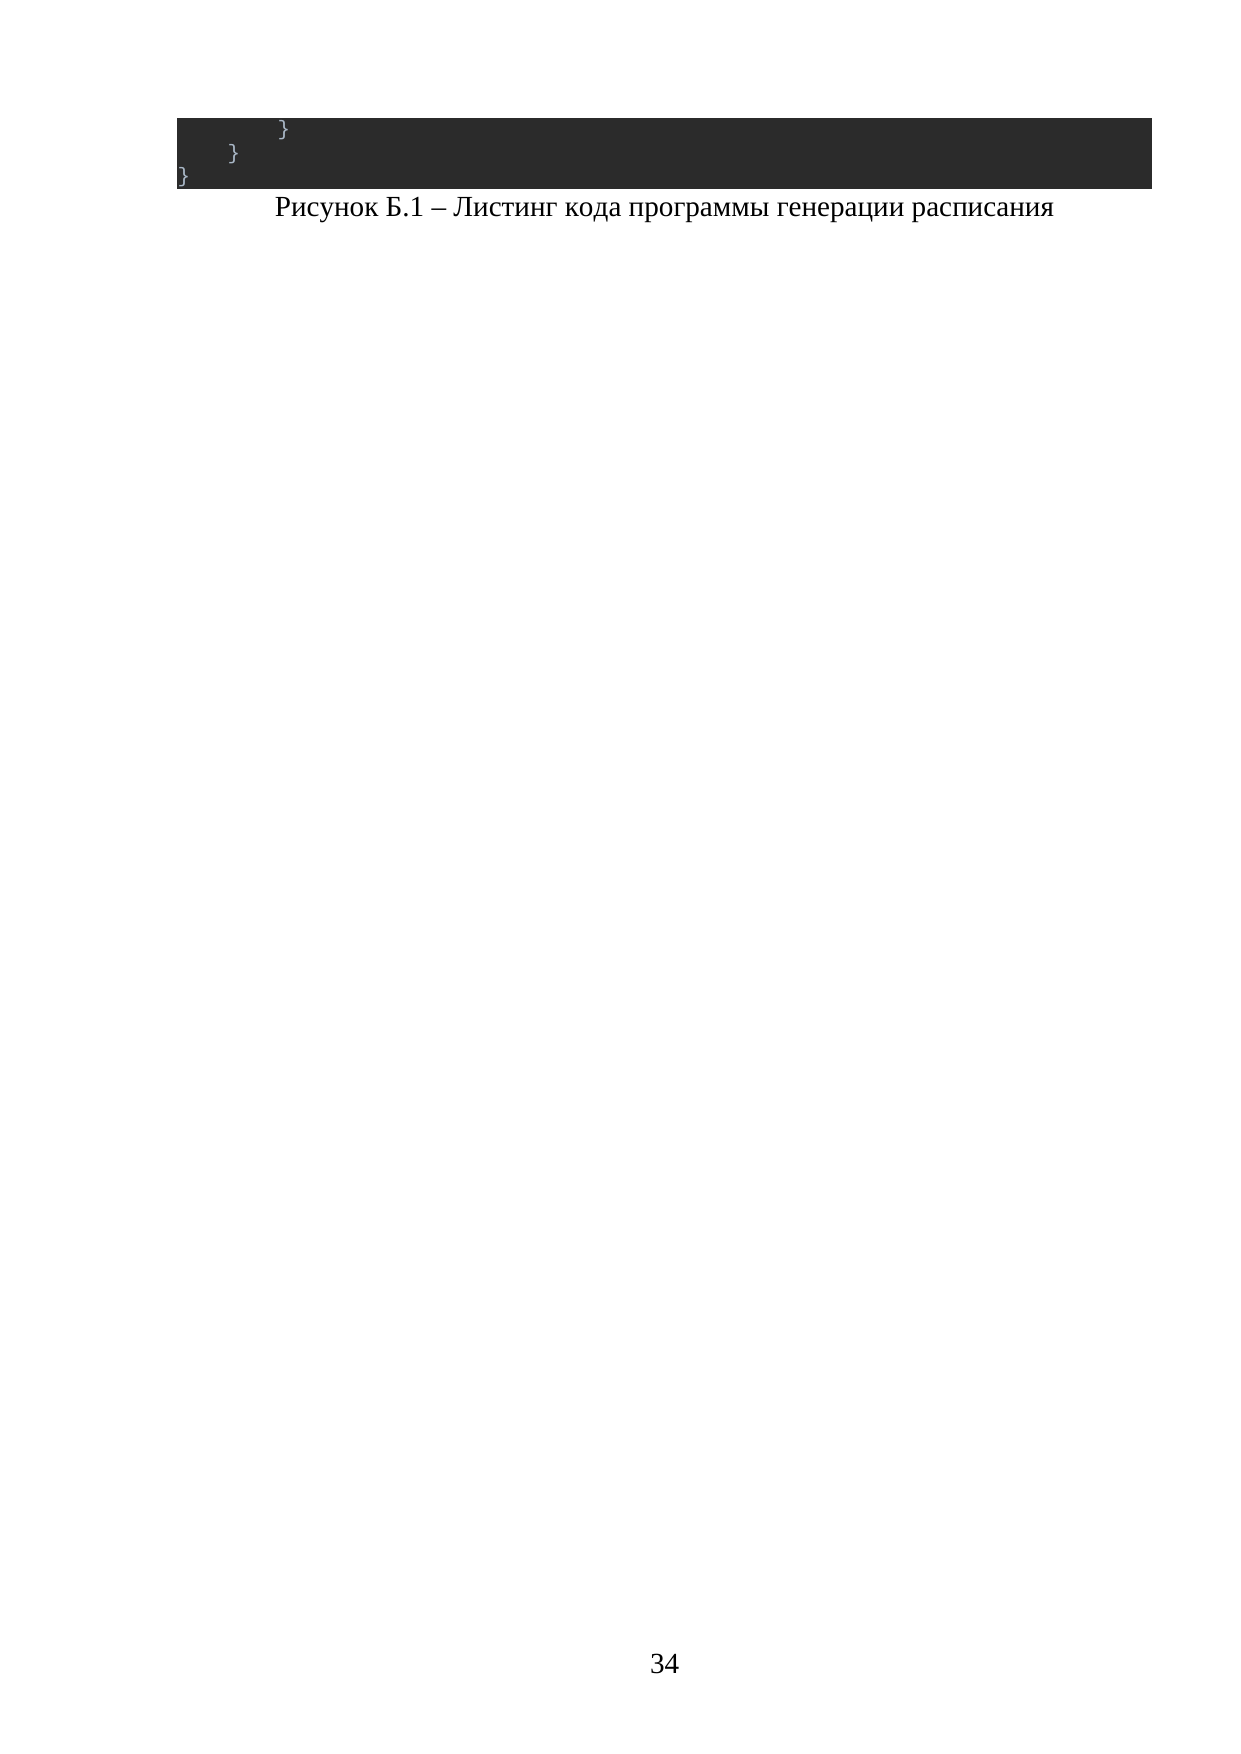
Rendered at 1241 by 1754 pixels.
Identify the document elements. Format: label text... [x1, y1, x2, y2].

text Рисунок Б.1 – Листинг кода программы генерации расписания [177, 189, 1152, 223]
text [177, 118, 1152, 189]
